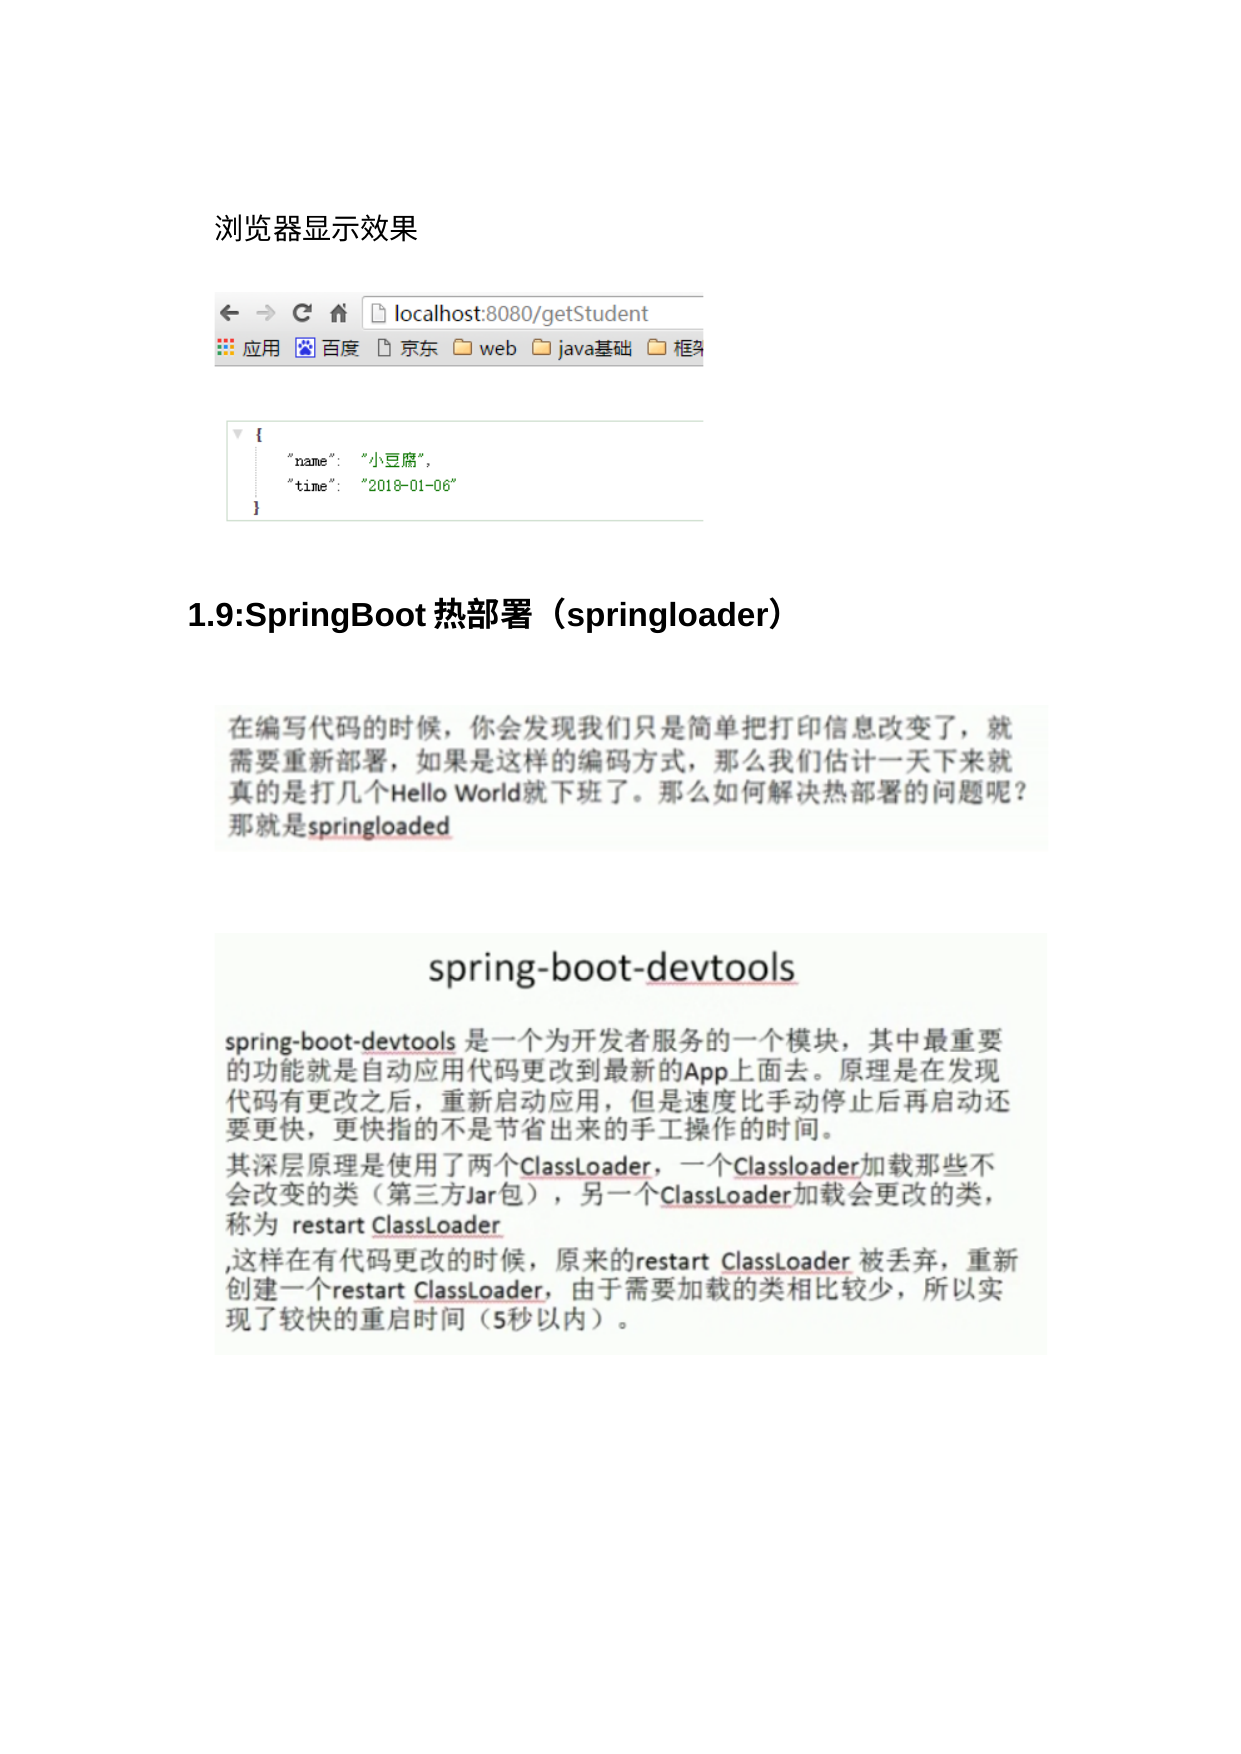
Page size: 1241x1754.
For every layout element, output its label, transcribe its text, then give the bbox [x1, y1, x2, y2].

picture [214, 705, 1049, 852]
picture [214, 933, 1048, 1355]
subtitle 1.9:SpringBoot热部署（springloader） [187, 579, 1053, 644]
picture [214, 292, 704, 534]
list 浏览器显示效果 [214, 194, 1053, 259]
